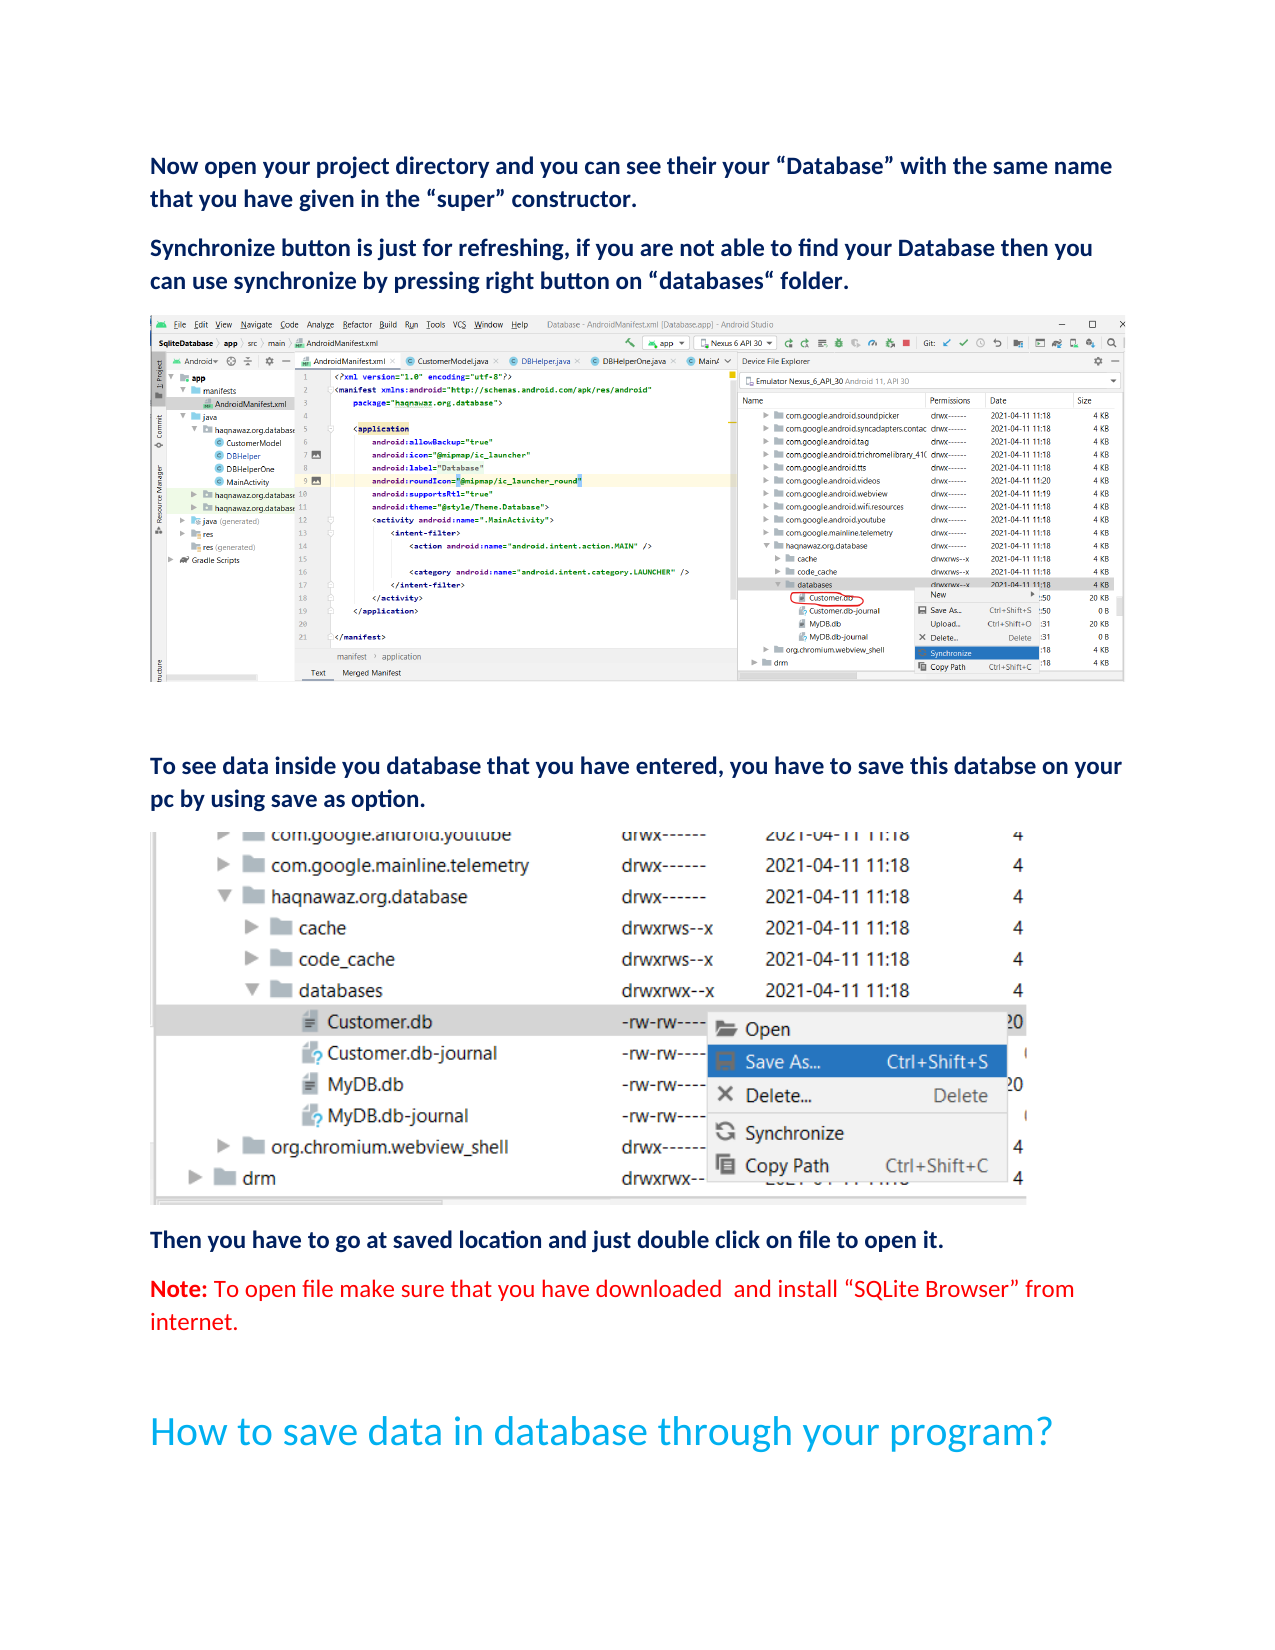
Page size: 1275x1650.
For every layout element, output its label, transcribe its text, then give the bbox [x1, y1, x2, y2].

text To see data inside you database that you have entered, you have to save this databse on your pc by using save as option. [150, 750, 1125, 813]
picture [150, 315, 1125, 682]
text Now open your project directory and you can see their your “Database” with the same name that you have given in the “super” constructor. [150, 150, 1125, 213]
text Then you have to go at saved location and just double click on file to open it. [150, 1224, 1125, 1254]
text Note: To open file make sure that you have downloaded and install “SQLite Browser” from internet. [150, 1273, 1125, 1337]
picture [150, 832, 1027, 1205]
text Synchronize button is just for refreshing, if you are not able to find your Database then you can use synchronize by pressing right button on “databases“ folder. [150, 232, 1125, 296]
text How to save data in database through your program? [150, 1405, 1125, 1456]
